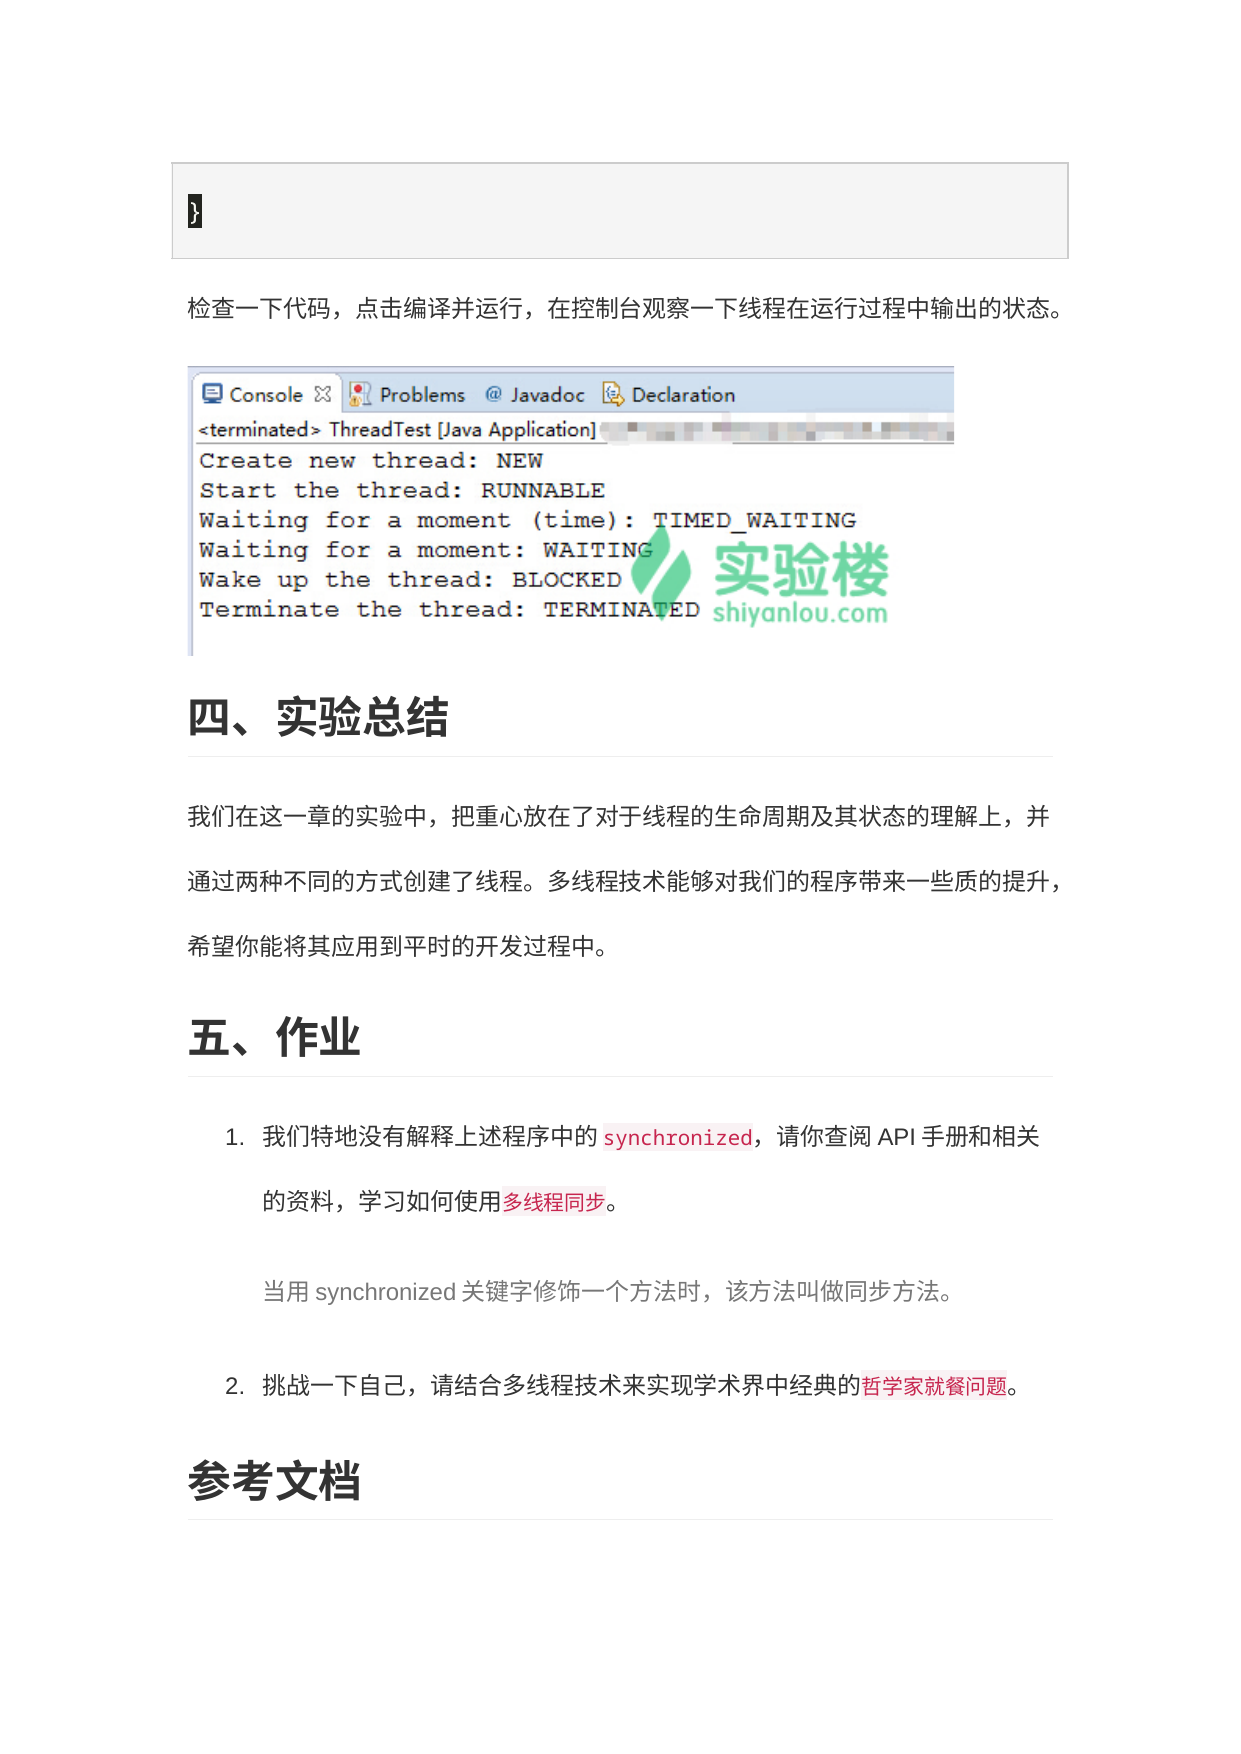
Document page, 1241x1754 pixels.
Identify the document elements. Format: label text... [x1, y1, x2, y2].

text 我们在这一章的实验中，把重心放在了对于线程的生命周期及其状态的理解上，并通过两种不同的方式创建了线程。多线程技术能够对我们的程序带来一些质的提升，希望你能将其应用到平时的开发过程中。 [187, 782, 1053, 977]
text 当用synchronized关键字修饰一个方法时，该方法叫做同步方法。 [262, 1257, 1053, 1322]
text 检查一下代码，点击编译并运行，在控制台观察一下线程在运行过程中输出的状态。 [187, 275, 1053, 340]
list 我们特地没有解释上述程序中的synchronized，请你查阅API手册和相关的资料，学习如何使用多线程同步。 [225, 1102, 1053, 1232]
text } [173, 164, 1067, 258]
list 挑战一下自己，请结合多线程技术来实现学术界中经典的哲学家就餐问题。 [225, 1351, 1053, 1416]
subtitle 五、作业 [187, 1002, 1053, 1077]
subtitle 参考文档 [187, 1446, 1053, 1520]
subtitle 四、实验总结 [187, 682, 1053, 757]
picture [187, 366, 955, 656]
